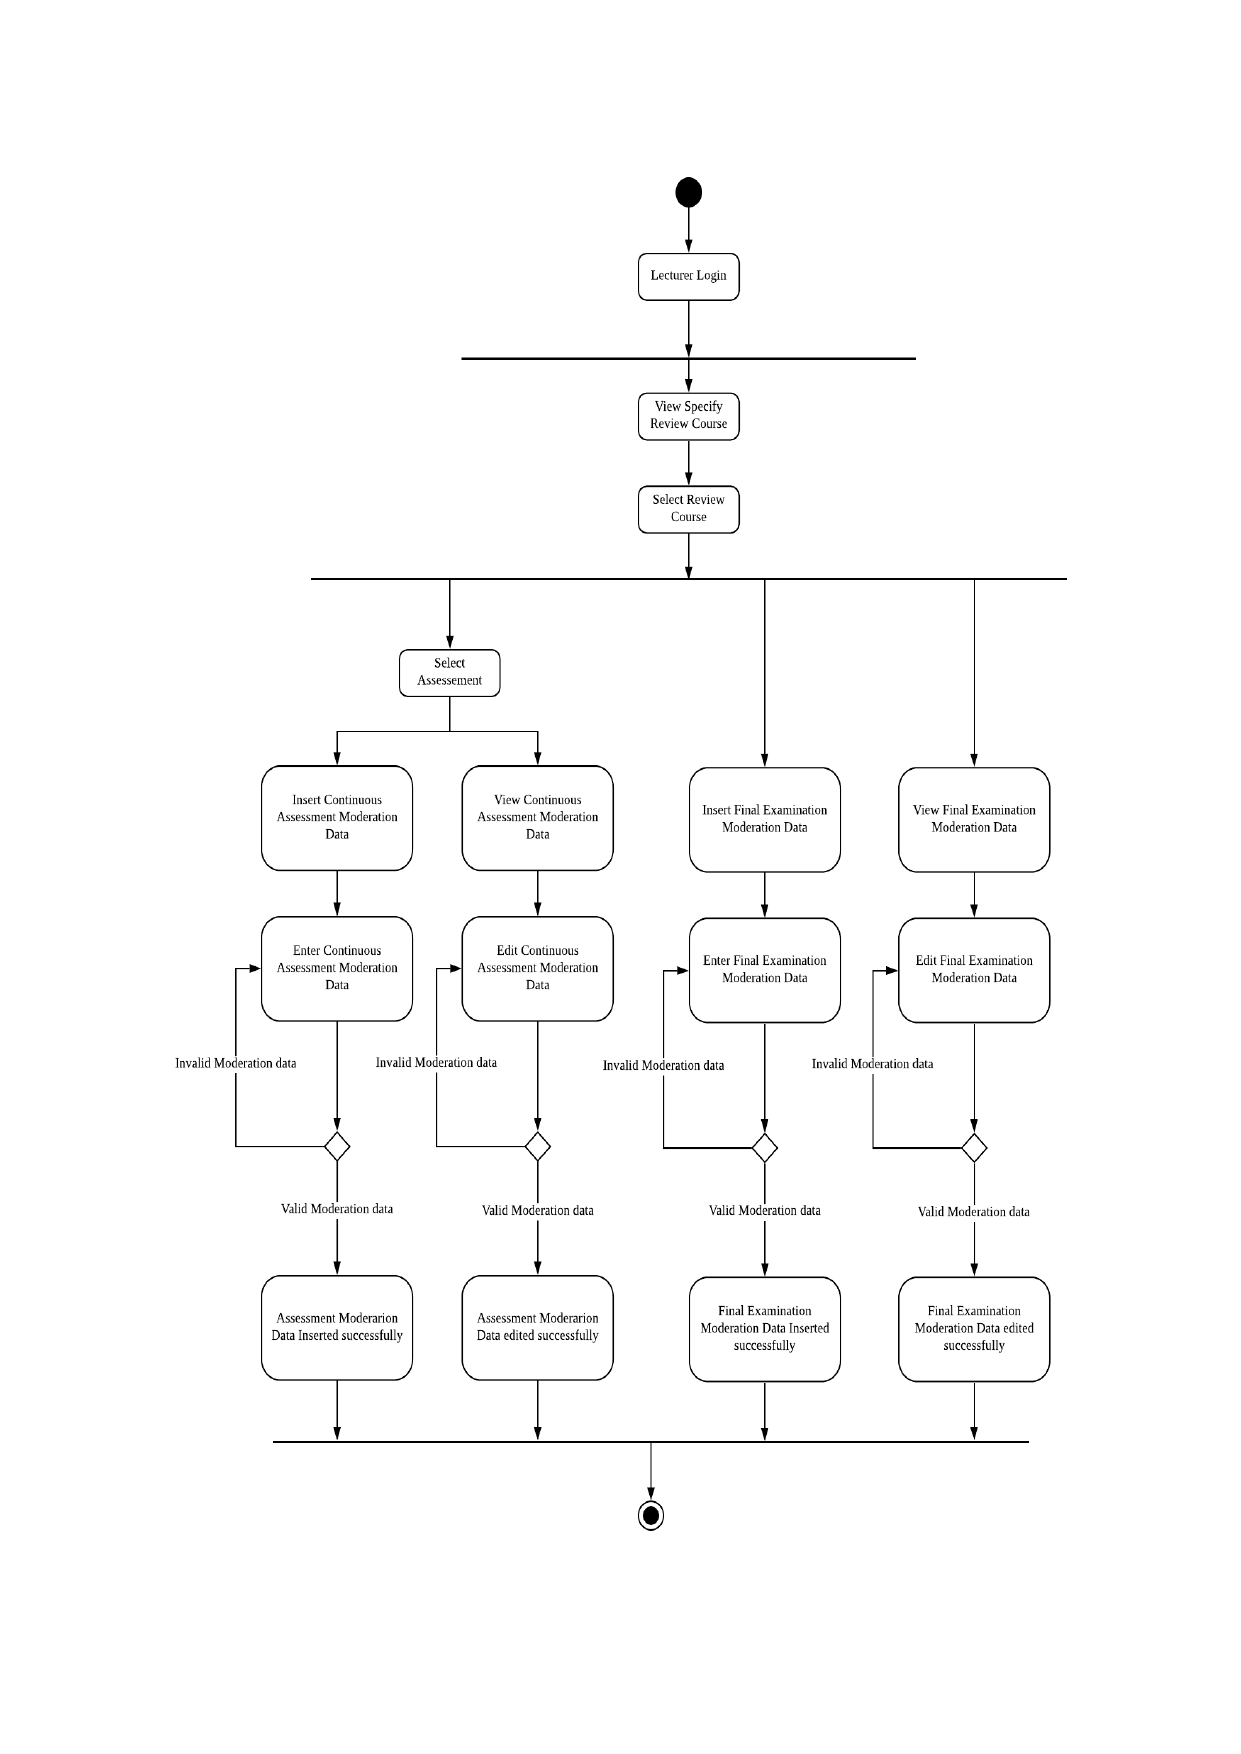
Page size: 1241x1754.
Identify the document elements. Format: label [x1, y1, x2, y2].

picture [150, 150, 1091, 1559]
